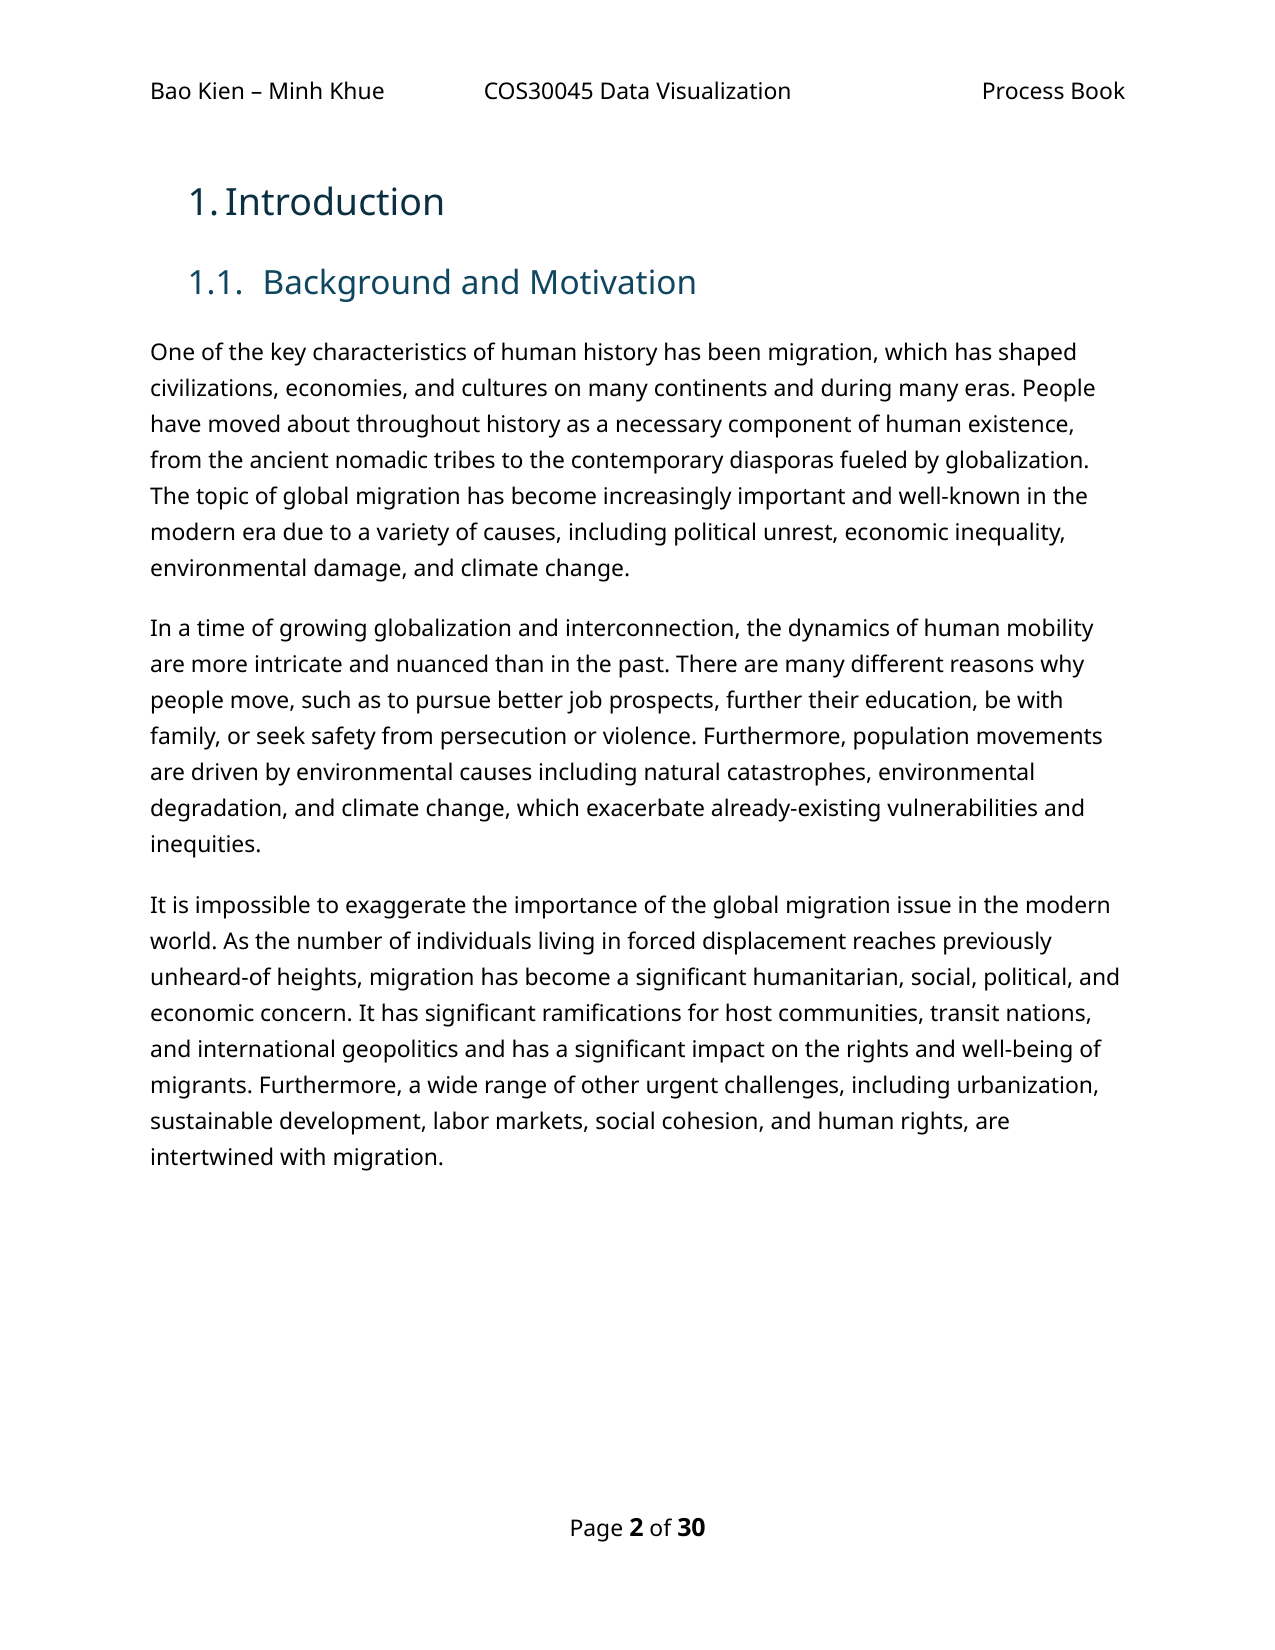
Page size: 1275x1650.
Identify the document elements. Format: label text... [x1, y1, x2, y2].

subtitle Introduction [187, 175, 1125, 226]
text In a time of growing globalization and interconnection, the dynamics of human mobility are more intricate and nuanced than in the past. There are many different reasons why people move, such as to pursue better job prospects, further their education, be with family, or seek safety from persecution or violence. Furthermore, population movements are driven by environmental causes including natural catastrophes, environmental degradation, and climate change, which exacerbate already-existing vulnerabilities and inequities. [150, 612, 1125, 859]
text It is impossible to exaggerate the importance of the global migration issue in the modern world. As the number of individuals living in forced displacement reaches previously unheard-of heights, migration has become a significant humanitarian, social, political, and economic concern. It has significant ramifications for host communities, transit nations, and international geopolitics and has a significant impact on the rights and well-being of migrants. Furthermore, a wide range of other urgent challenges, including urbanization, sustainable development, labor markets, social cohesion, and human rights, are intertwined with migration. [150, 889, 1125, 1172]
text One of the key characteristics of human history has been migration, which has shaped civilizations, economies, and cultures on many continents and during many eras. People have moved about throughout history as a necessary component of human existence, from the ancient nomadic tribes to the contemporary diasporas fueled by globalization. The topic of global migration has become increasingly important and well-known in the modern era due to a variety of causes, including political unrest, economic inequality, environmental damage, and climate change. [150, 336, 1125, 583]
subtitle Background and Motivation [187, 259, 1125, 304]
